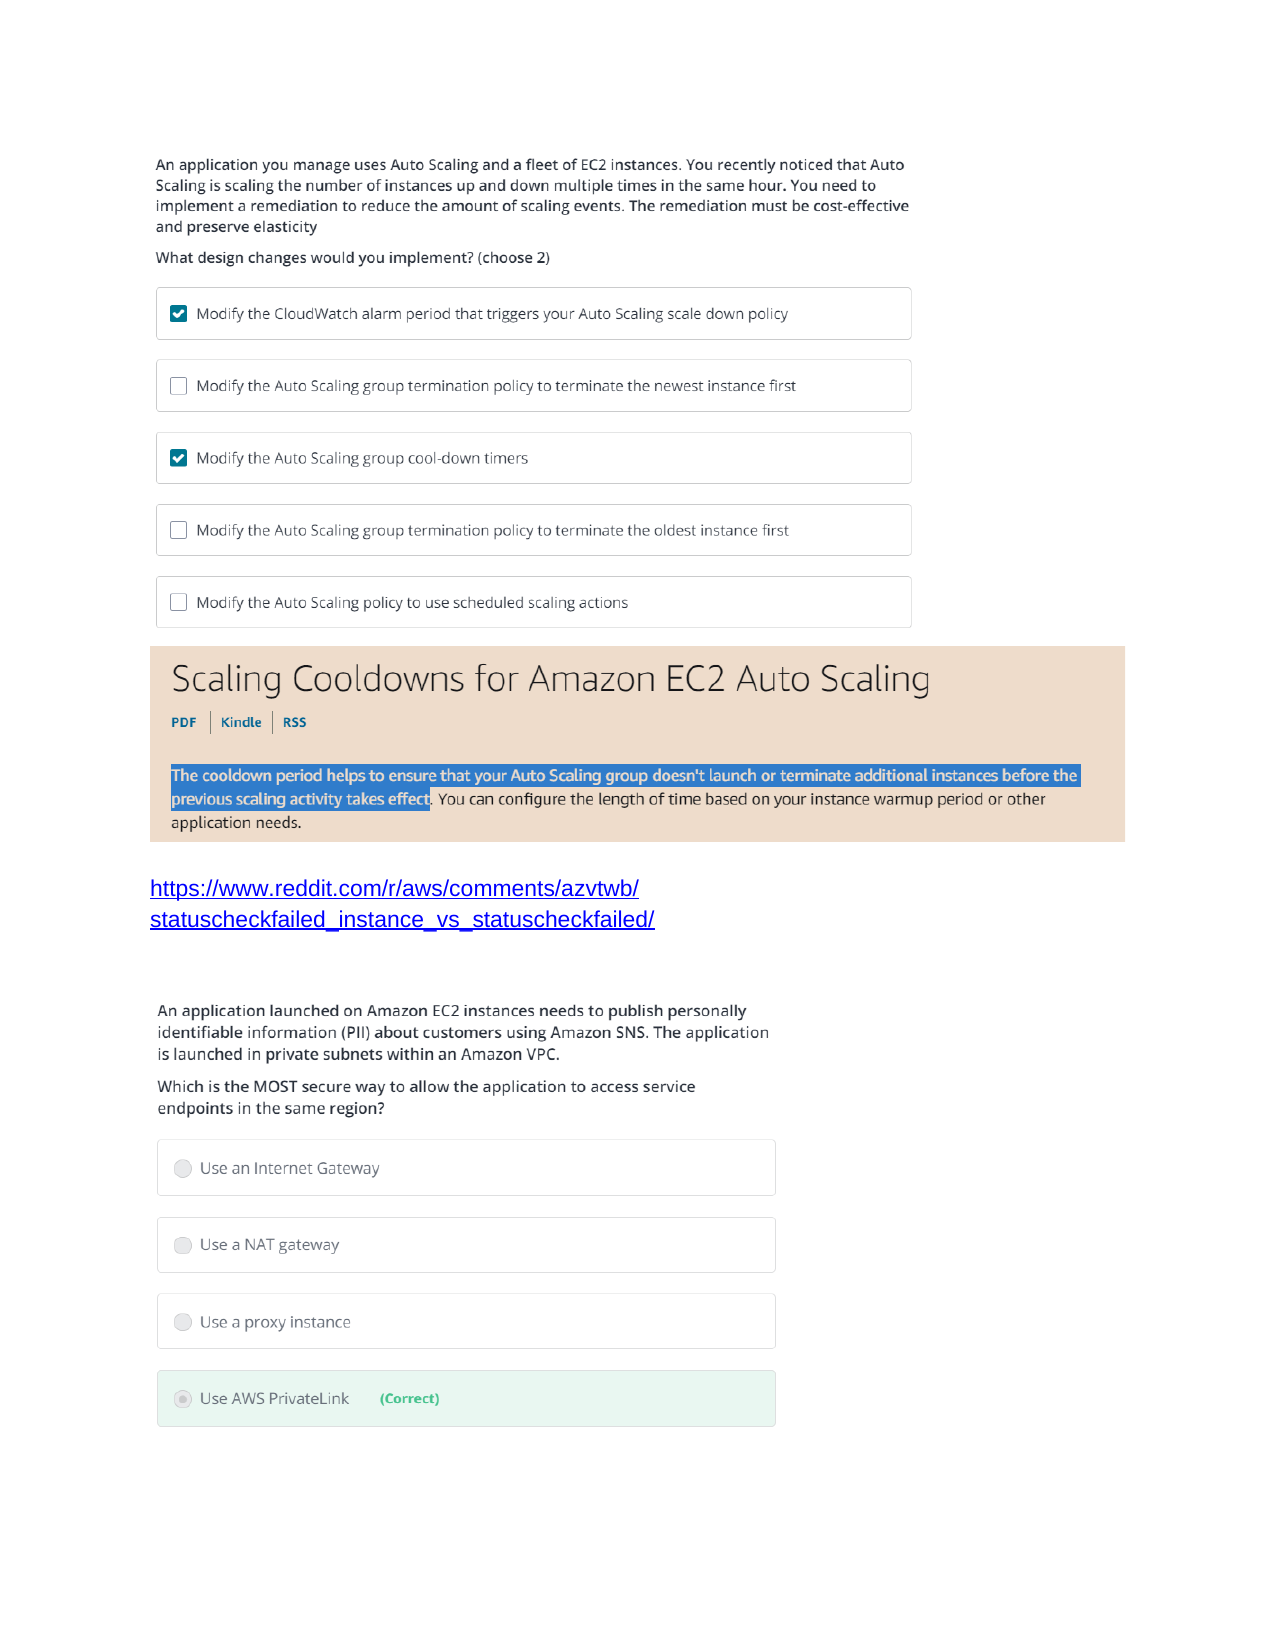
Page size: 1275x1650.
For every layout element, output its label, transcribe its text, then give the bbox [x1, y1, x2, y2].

picture [150, 996, 787, 1437]
text https://www.reddit.com/r/aws/comments/azvtwb/statuscheckfailed_instance_vs_statuscheckfailed/ [150, 875, 1125, 932]
picture [150, 150, 927, 643]
picture [150, 646, 1125, 842]
